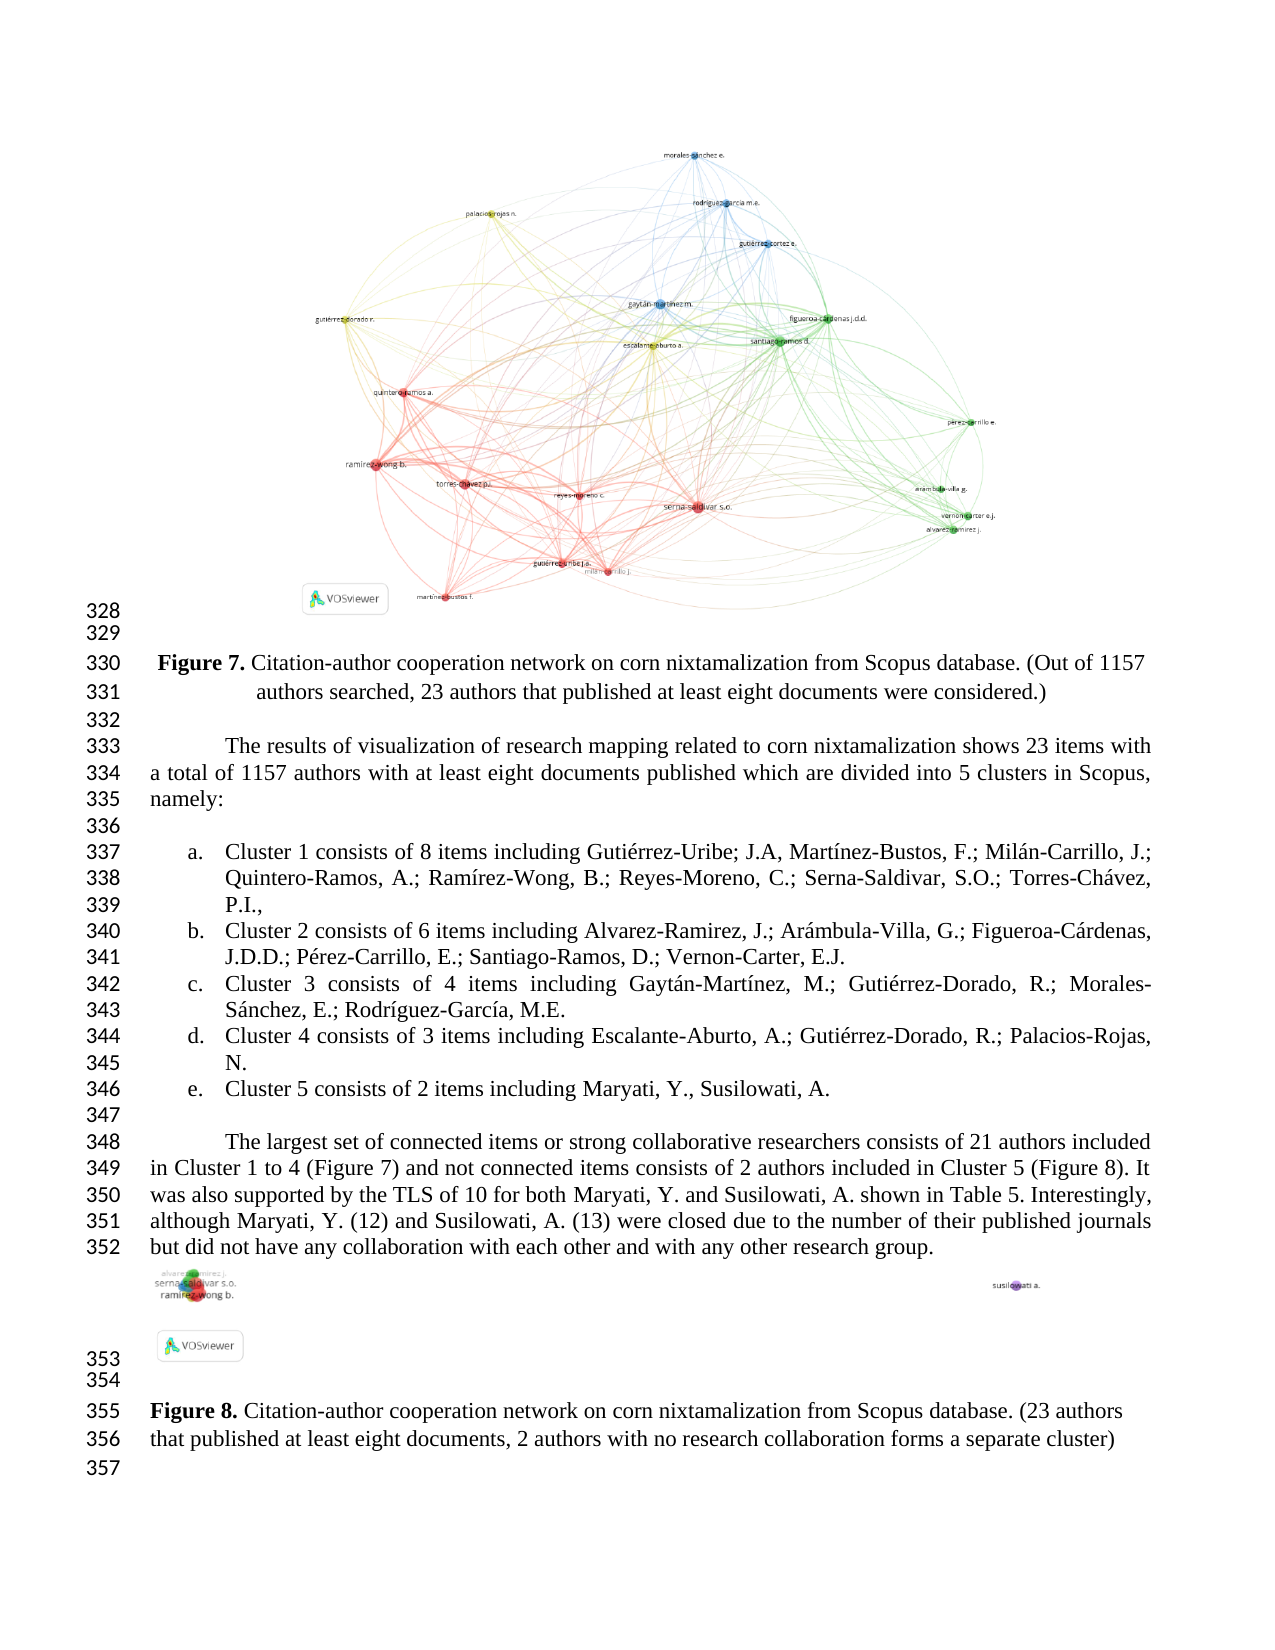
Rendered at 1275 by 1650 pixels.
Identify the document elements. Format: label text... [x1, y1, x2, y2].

text The results of visualization of research mapping related to corn nixtamalization shows 23 items with a total of 1157 authors with at least eight documents published which are divided into 5 clusters in Scopus, namely: [150, 733, 1153, 812]
list Cluster 3 consists of 4 items including Gaytán-Martínez, M.; Gutiérrez-Dorado, R.; Morales-Sánchez, E.; Rodríguez-García, M.E. [187, 970, 1153, 1022]
subtitle Figure 8. Citation-author cooperation network on corn nixtamalization from Scopus database. (23 authors that published at least eight documents, 2 authors with no research collaboration forms a separate cluster) [150, 1397, 1153, 1451]
list Cluster 5 consists of 2 items including Maryati, Y., Susilowati, A. [187, 1075, 1153, 1102]
picture [295, 149, 1008, 618]
picture [150, 1259, 1045, 1365]
subtitle Figure 7. Citation-author cooperation network on corn nixtamalization from Scopus database. (Out of 1157 authors searched, 23 authors that published at least eight documents were considered.) [150, 649, 1153, 704]
text The largest set of connected items or strong collaborative researchers consists of 21 authors included in Cluster 1 to 4 (Figure 7) and not connected items consists of 2 authors included in Cluster 5 (Figure 8). It was also supported by the TLS of 10 for both Maryati, Y. and Susilowati, A. shown in Table 5. Interestingly, although Maryati, Y. (12) and Susilowati, A. (13) were closed due to the number of their published journals but did not have any collaboration with each other and with any other research group. [150, 1128, 1153, 1260]
list Cluster 2 consists of 6 items including Alvarez-Ramirez, J.; Arámbula-Villa, G.; Figueroa-Cárdenas, J.D.D.; Pérez-Carrillo, E.; Santiago-Ramos, D.; Vernon-Carter, E.J. [187, 917, 1153, 970]
list Cluster 1 consists of 8 items including Gutiérrez-Uribe; J.A, Martínez-Bustos, F.; Milán-Carrillo, J.; Quintero-Ramos, A.; Ramírez-Wong, B.; Reyes-Moreno, C.; Serna-Saldivar, S.O.; Torres-Chávez, P.I., [187, 838, 1153, 917]
list Cluster 4 consists of 3 items including Escalante-Aburto, A.; Gutiérrez-Dorado, R.; Palacios-Rojas, N. [187, 1022, 1153, 1075]
